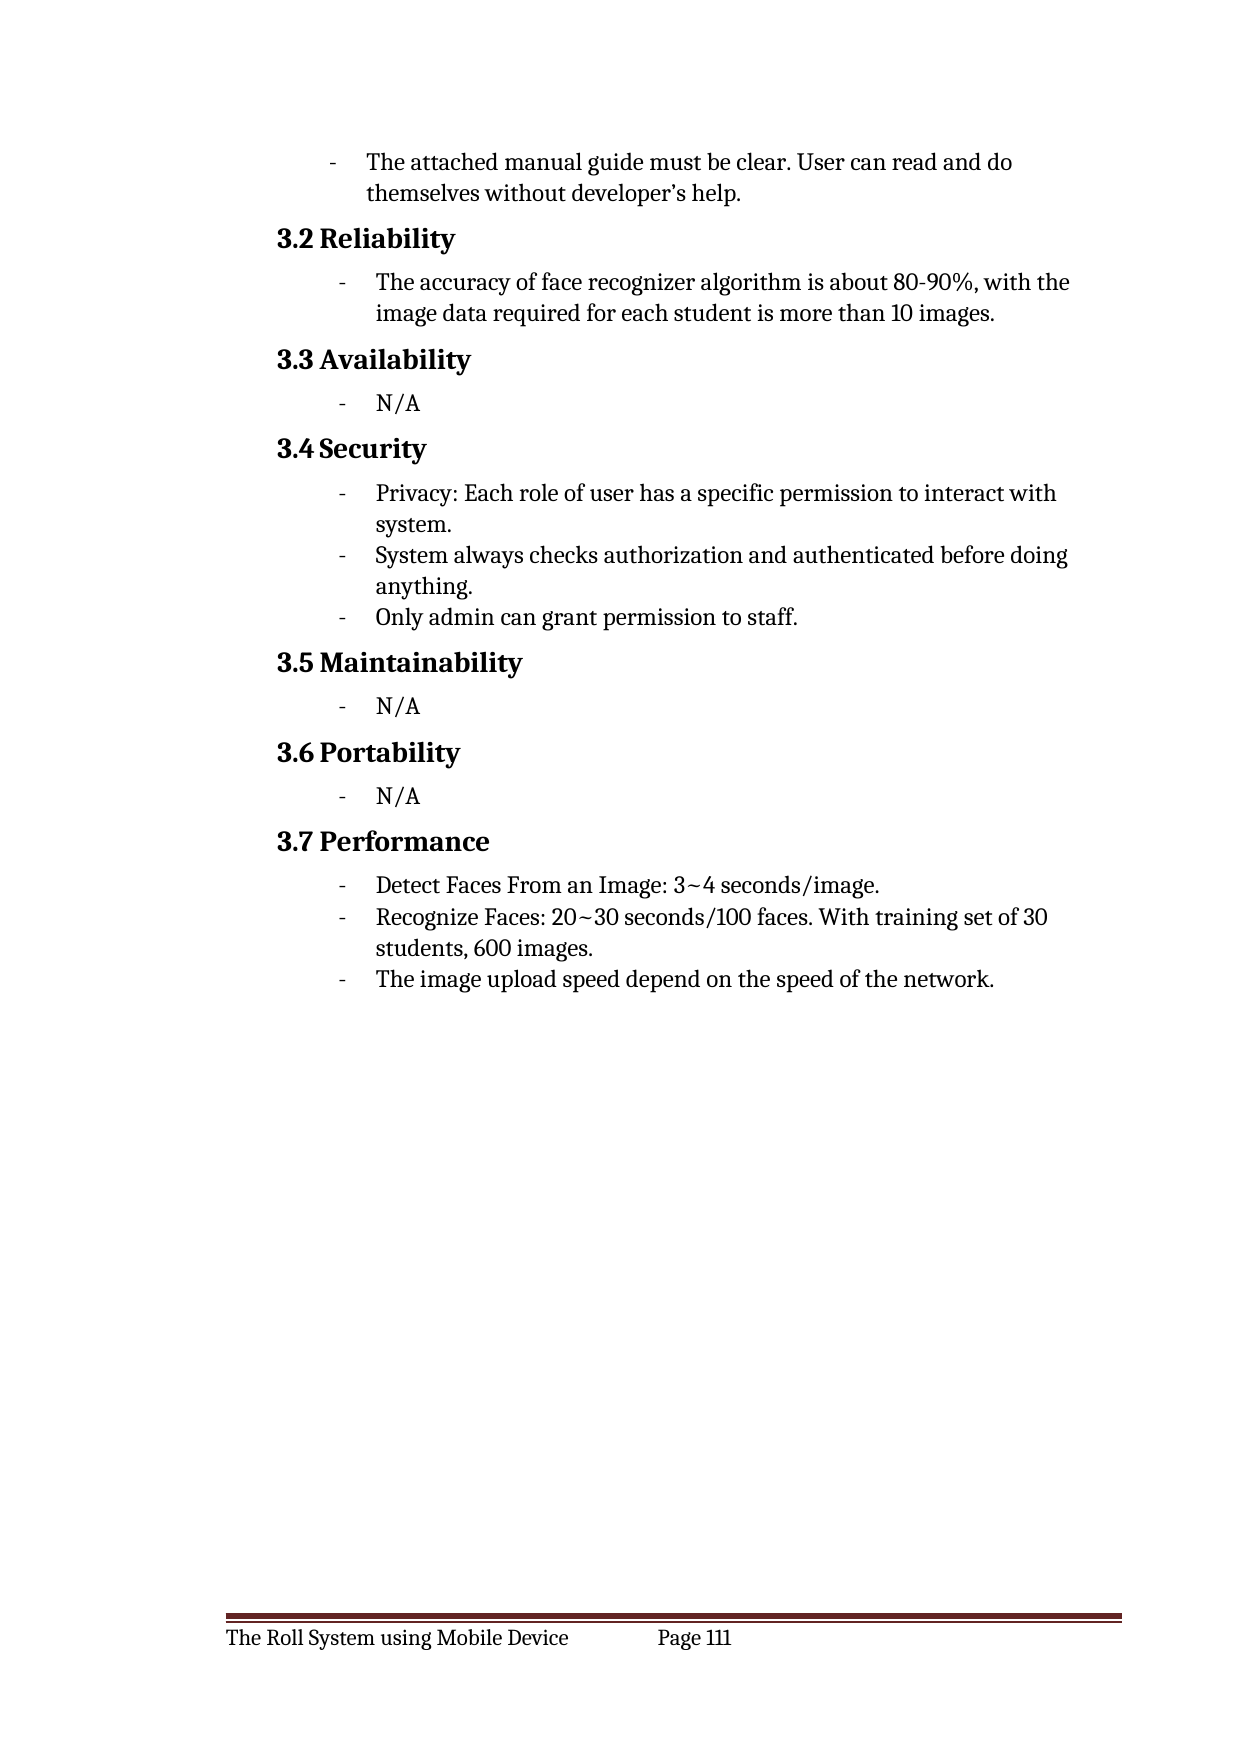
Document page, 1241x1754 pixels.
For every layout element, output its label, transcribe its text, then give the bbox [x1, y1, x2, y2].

list The image upload speed depend on the speed of the network. [338, 964, 1122, 993]
subtitle Portability [277, 736, 1122, 769]
list Detect Faces From an Image: 3~4 seconds/image. [338, 871, 1122, 900]
subtitle Availability [277, 343, 1122, 376]
subtitle Performance [277, 825, 1122, 859]
subtitle Security [277, 432, 1122, 466]
list System always checks authorization and authenticated before doing anything. [338, 541, 1122, 600]
list N/A [338, 782, 1122, 811]
list N/A [338, 692, 1122, 721]
list Recognize Faces: 20~30 seconds/100 faces. With training set of 30 students, 600 images. [338, 902, 1122, 962]
list Only admin can grant permission to staff. [338, 603, 1122, 631]
list N/A [338, 389, 1122, 418]
list The attached manual guide must be clear. User can read and do themselves without developer’s help. [329, 148, 1122, 207]
list Privacy: Each role of user has a specific permission to interact with system. [338, 478, 1122, 538]
subtitle Reliability [277, 222, 1122, 256]
subtitle Maintainability [277, 646, 1122, 680]
list The accuracy of face recognizer algorithm is about 80-90%, with the image data required for each student is more than 10 images. [338, 268, 1122, 328]
